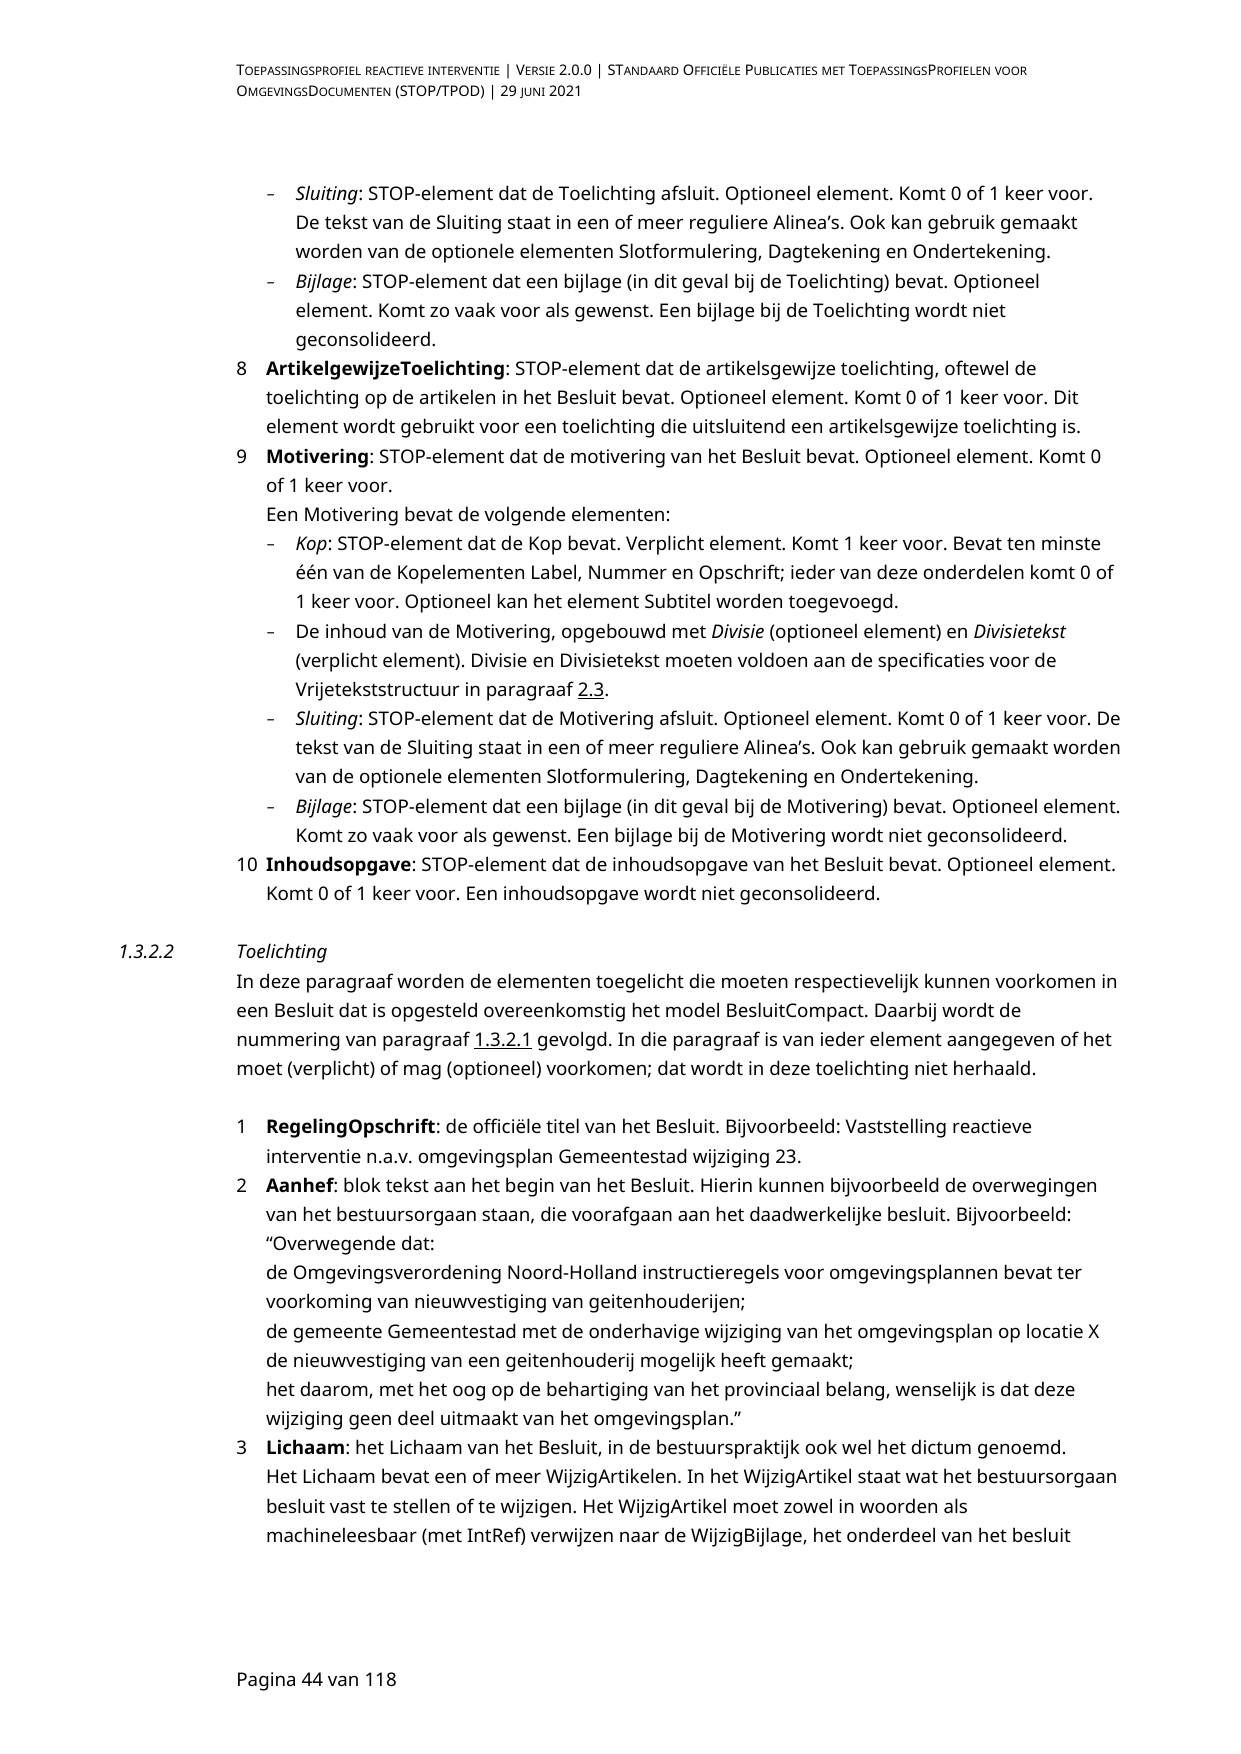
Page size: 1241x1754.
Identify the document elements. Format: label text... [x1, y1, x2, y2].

text Bijlage: STOP-element dat een bijlage (in dit geval bij de Toelichting) bevat. Optioneel element. Komt zo vaak voor als gewenst. Een bijlage bij de Toelichting wordt niet geconsolideerd. [266, 265, 1122, 352]
text Motivering: STOP-element dat de motivering van het Besluit bevat. Optioneel element. Komt 0 of 1 keer voor. Een Motivering bevat de volgende elementen: [236, 440, 1122, 527]
text ArtikelgewijzeToelichting: STOP-element dat de artikelsgewijze toelichting, oftewel de toelichting op de artikelen in het Besluit bevat. Optioneel element. Komt 0 of 1 keer voor. Dit element wordt gebruikt voor een toelichting die uitsluitend een artikelsgewijze toelichting is. [236, 352, 1122, 440]
text Bijlage: STOP-element dat een bijlage (in dit geval bij de Motivering) bevat. Optioneel element. Komt zo vaak voor als gewenst. Een bijlage bij de Motivering wordt niet geconsolideerd. [266, 790, 1122, 848]
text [236, 1431, 1122, 1548]
subtitle Toelichting [118, 936, 1122, 965]
text Inhoudsopgave: STOP-element dat de inhoudsopgave van het Besluit bevat. Optioneel element. Komt 0 of 1 keer voor. Een inhoudsopgave wordt niet geconsolideerd. [236, 848, 1122, 906]
text Sluiting: STOP-element dat de Toelichting afsluit. Optioneel element. Komt 0 of 1 keer voor. De tekst van de Sluiting staat in een of meer reguliere Alinea’s. Ook kan gebruik gemaakt worden van de optionele elementen Slotformulering, Dagtekening en Ondertekening. [266, 177, 1122, 265]
text De inhoud van de Motivering, opgebouwd met Divisie (optioneel element) en Divisietekst (verplicht element). Divisie en Divisietekst moeten voldoen aan de specificaties voor de Vrijetekststructuur in paragraaf 5.3. [266, 615, 1122, 702]
text Kop: STOP-element dat de Kop bevat. Verplicht element. Komt 1 keer voor. Bevat ten minste één van de Kopelementen Label, Nummer en Opschrift; ieder van deze onderdelen komt 0 of 1 keer voor. Optioneel kan het element Subtitel worden toegevoegd. [266, 527, 1122, 615]
text Aanhef: blok tekst aan het begin van het Besluit. Hierin kunnen bijvoorbeeld de overwegingen van het bestuursorgaan staan, die voorafgaan aan het daadwerkelijke besluit. Bijvoorbeeld: “Overwegende dat: de Omgevingsverordening Noord-Holland instructieregels voor omgevingsplannen bevat ter voorkoming van nieuwvestiging van geitenhouderijen; de gemeente Gemeentestad met de onderhavige wijziging van het omgevingsplan op locatie X de nieuwvestiging van een geitenhouderij mogelijk heeft gemaakt; het daarom, met het oog op de behartiging van het provinciaal belang, wenselijk is dat deze wijziging geen deel uitmaakt van het omgevingsplan.” [236, 1169, 1122, 1431]
list RegelingOpschrift: de officiële titel van het Besluit. Bijvoorbeeld: Vaststelling reactieve interventie n.a.v. omgevingsplan Gemeentestad wijziging 23. [236, 1111, 1122, 1169]
text Sluiting: STOP-element dat de Motivering afsluit. Optioneel element. Komt 0 of 1 keer voor. De tekst van de Sluiting staat in een of meer reguliere Alinea’s. Ook kan gebruik gemaakt worden van de optionele elementen Slotformulering, Dagtekening en Ondertekening. [266, 702, 1122, 790]
text In deze paragraaf worden de elementen toegelicht die moeten respectievelijk kunnen voorkomen in een Besluit dat is opgesteld overeenkomstig het model BesluitCompact. Daarbij wordt de nummering van paragraaf 4.3.2.1 gevolgd. In die paragraaf is van ieder element aangegeven of het moet (verplicht) of mag (optioneel) voorkomen; dat wordt in deze toelichting niet herhaald. [236, 965, 1122, 1081]
